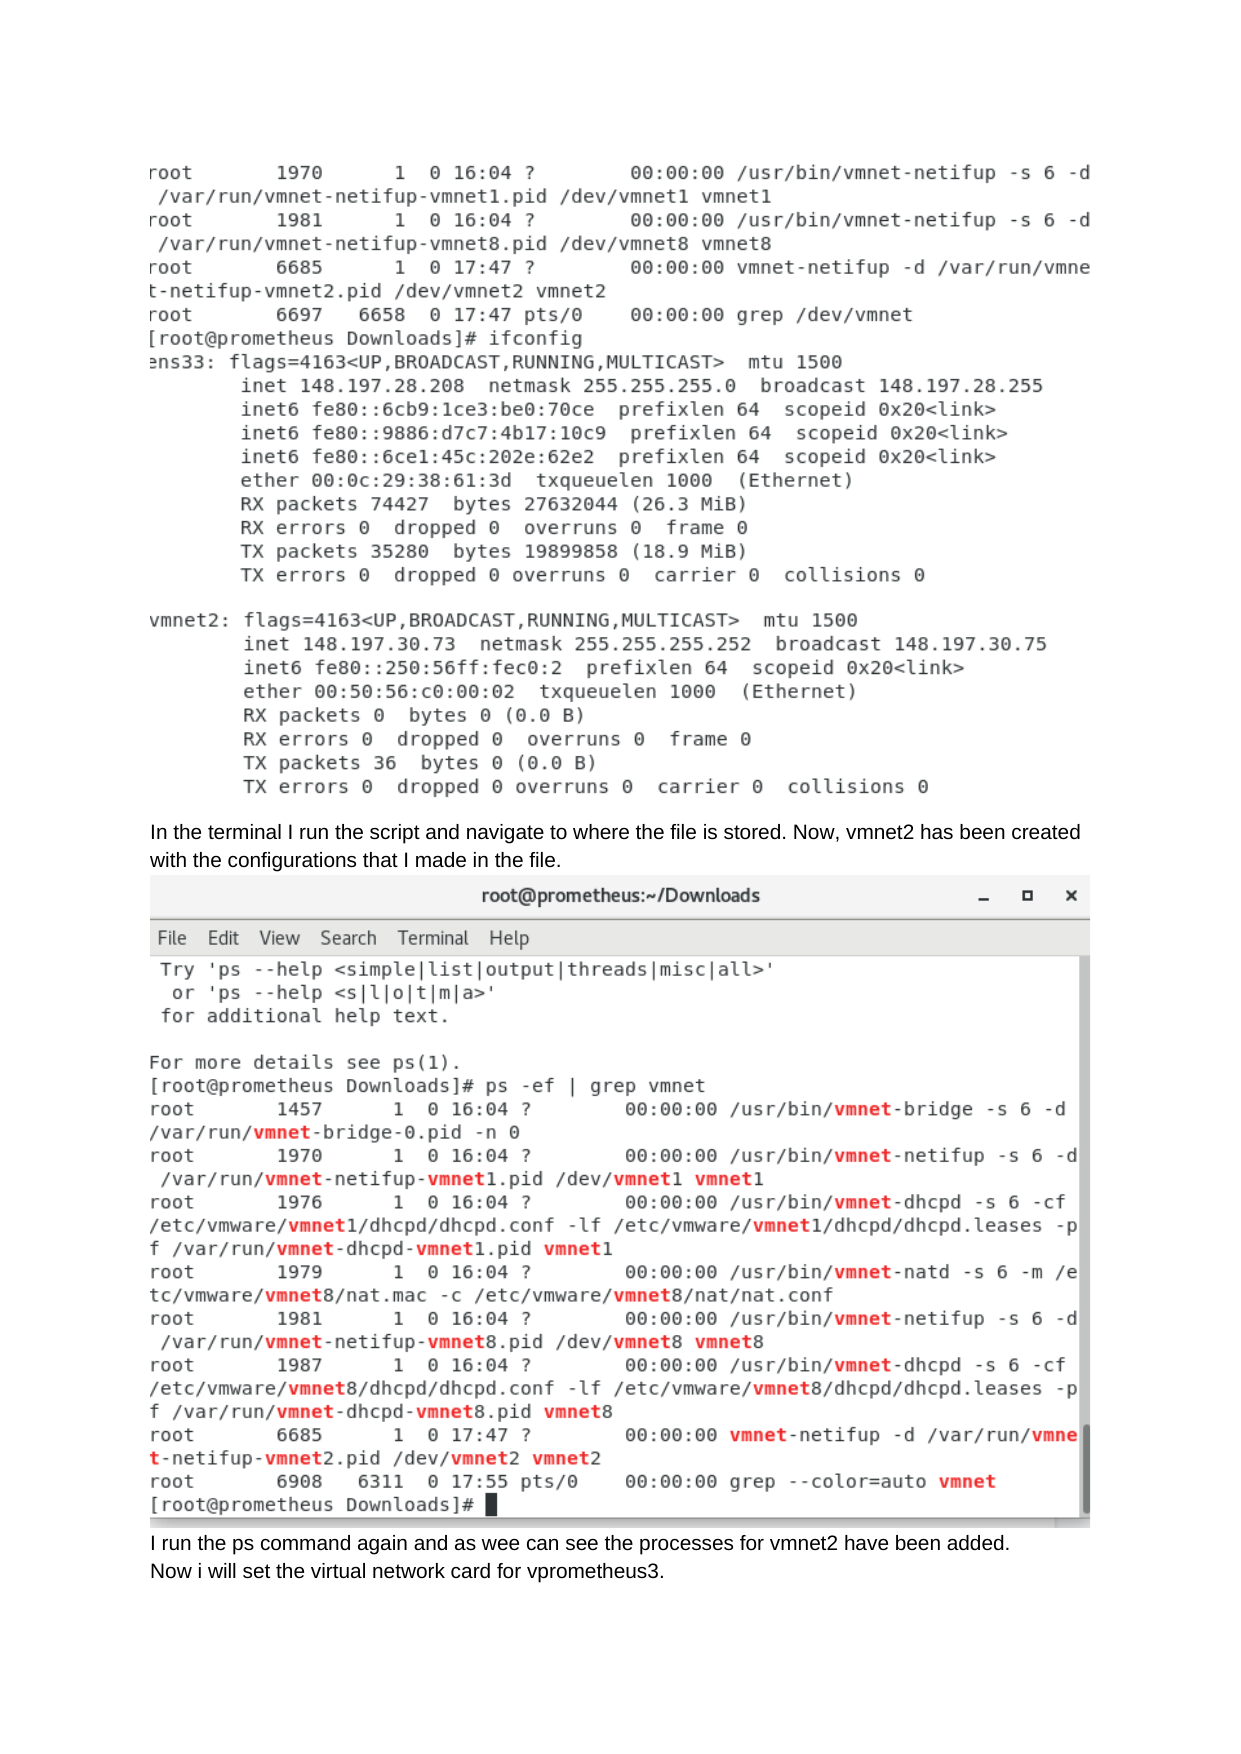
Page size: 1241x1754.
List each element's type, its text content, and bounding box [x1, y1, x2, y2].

text In the terminal I run the script and navigate to where the file is stored. Now, vmnet2 has been created with the configurations that I made in the file. [150, 820, 1090, 872]
picture [150, 603, 1091, 817]
picture [150, 875, 1091, 1528]
picture [150, 150, 1091, 600]
text I run the ps command again and as wee can see the processes for vmnet2 have been added. [150, 1531, 1090, 1555]
text Now i will set the virtual network card for vprometheus3. [150, 1559, 1090, 1583]
